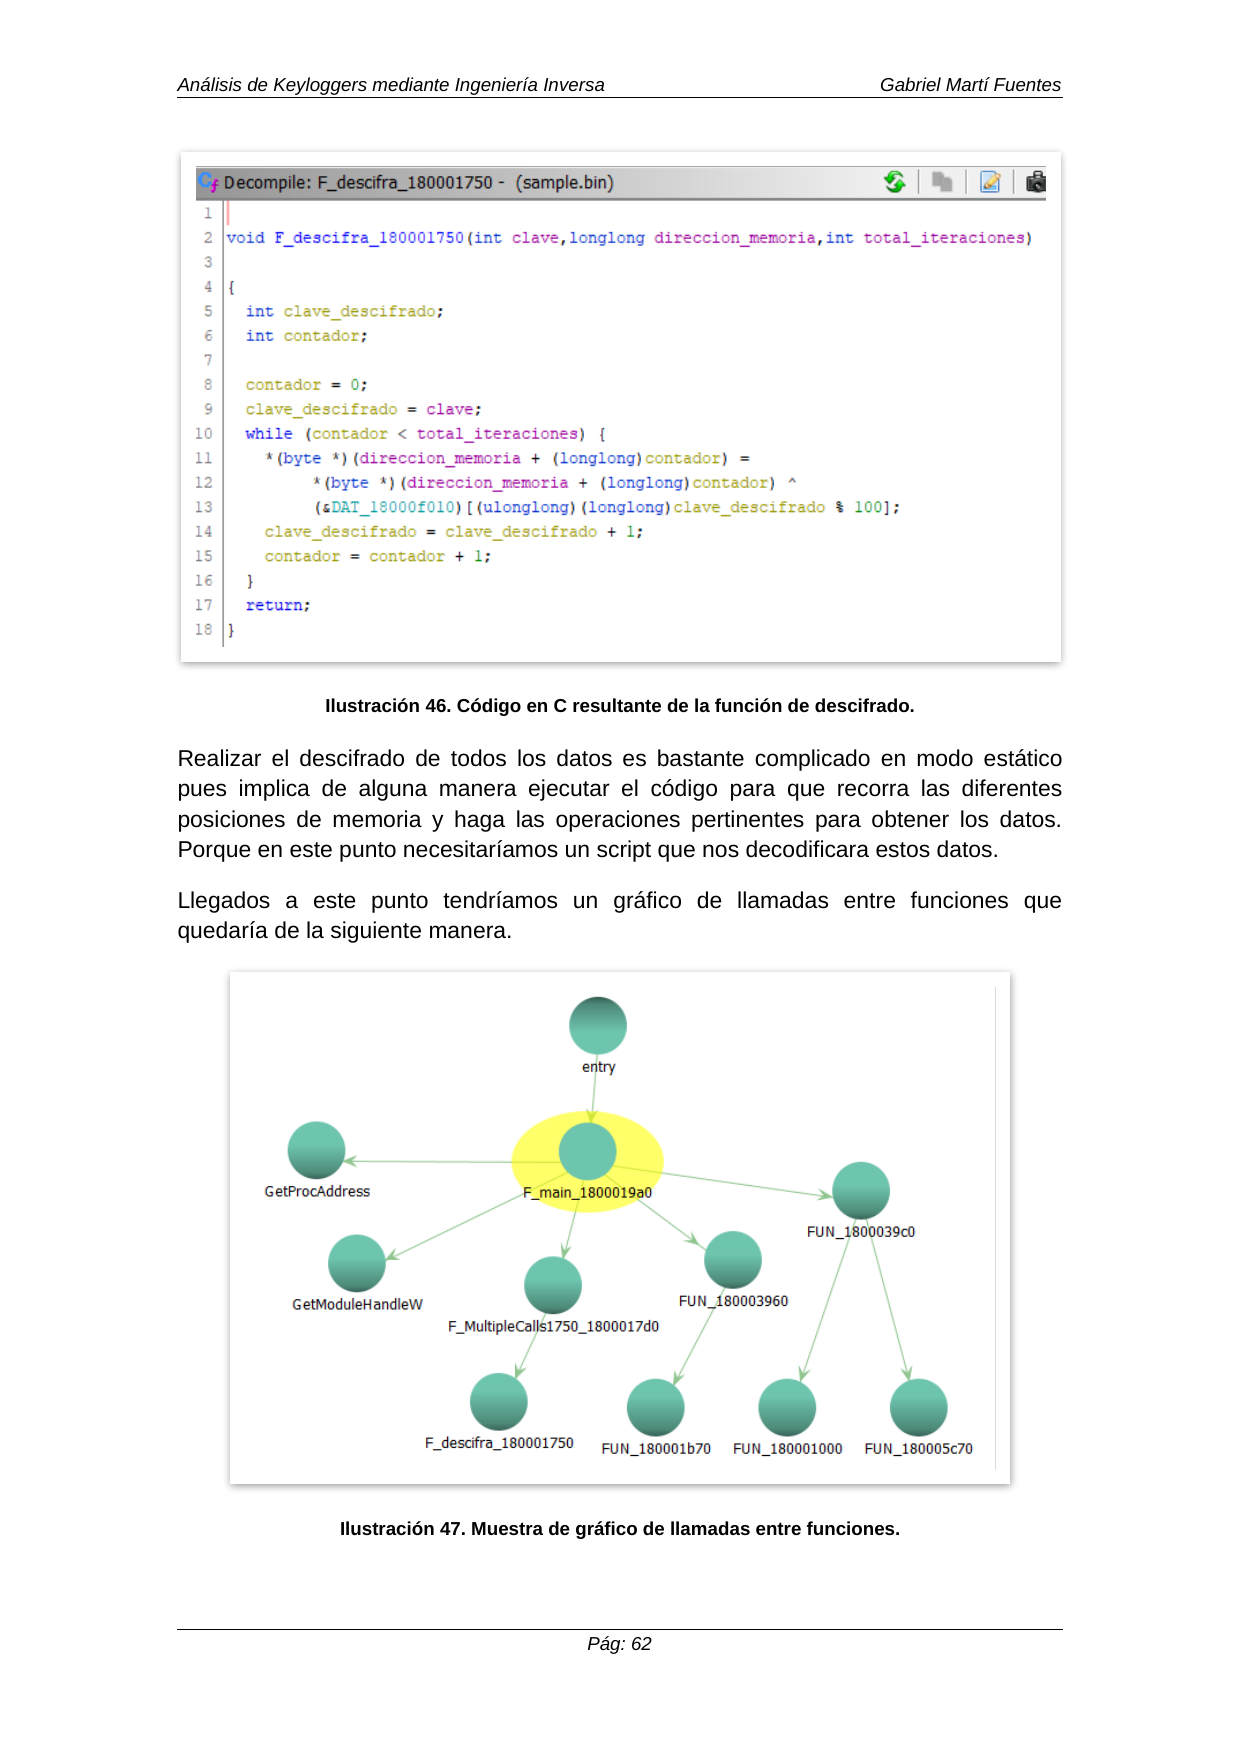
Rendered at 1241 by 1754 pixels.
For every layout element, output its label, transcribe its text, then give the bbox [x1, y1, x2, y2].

text Realizar el descifrado de todos los datos es bastante complicado en modo estático pues implica de alguna manera ejecutar el código para que recorra las diferentes posiciones de memoria y haga las operaciones pertinentes para obtener los datos. Porque en este punto necesitaríamos un script que nos decodificara estos datos. [177, 745, 1063, 862]
text Llegados a este punto tendríamos un gráfico de llamadas entre funciones que quedaría de la siguiente manera. [177, 887, 1063, 943]
text Ilustración 47. Muestra de gráfico de llamadas entre funciones. [177, 1518, 1063, 1539]
picture [245, 987, 996, 1470]
text Ilustración 46. Código en C resultante de la función de descifrado. [177, 694, 1063, 716]
picture [196, 166, 1046, 647]
